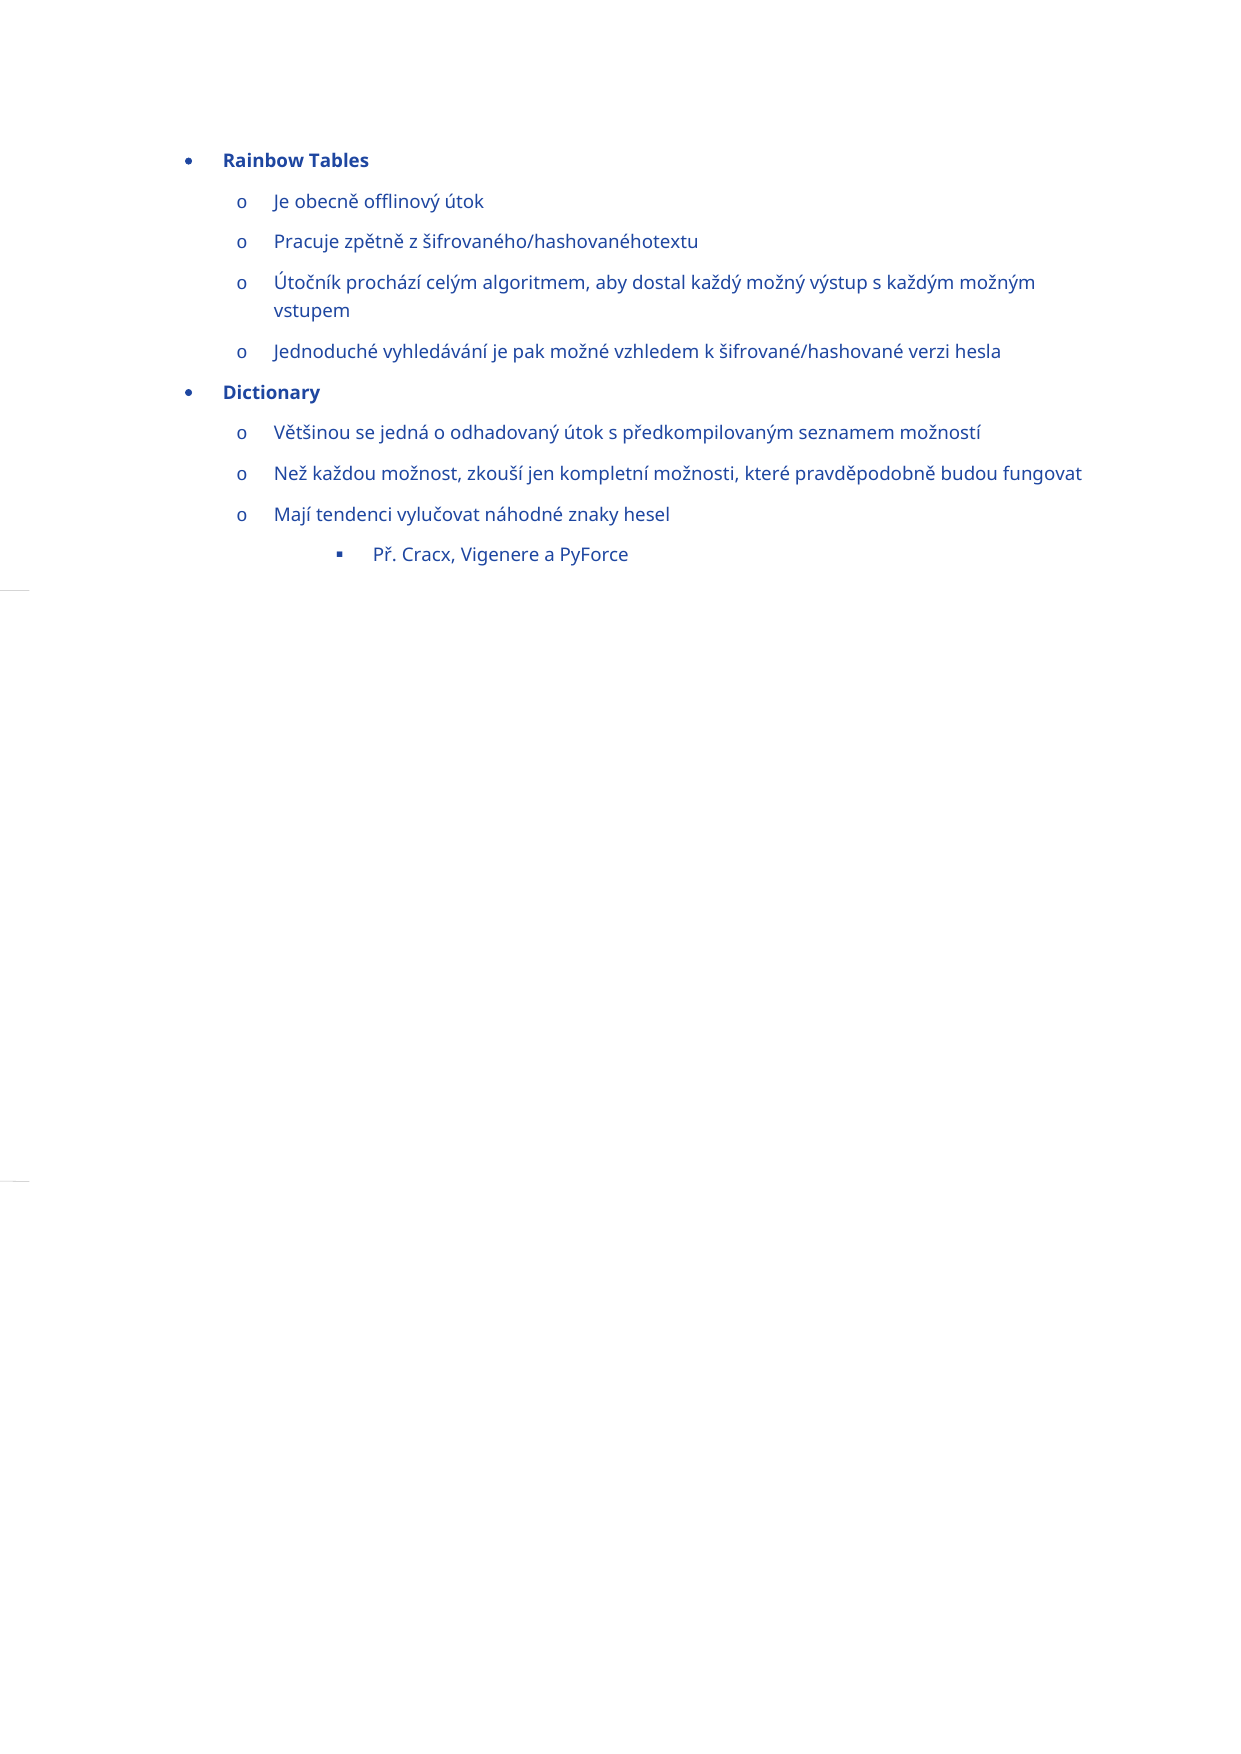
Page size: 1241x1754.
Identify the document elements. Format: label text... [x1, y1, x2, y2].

list Pracuje zpětně z šifrovaného/hashovanéhotextu [236, 229, 1093, 254]
list Než každou možnost, zkouší jen kompletní možnosti, které pravděpodobně budou fungovat [236, 460, 1093, 486]
list Je obecně offlinový útok [236, 188, 1093, 214]
list Útočník prochází celým algoritmem, aby dostal každý možný výstup s každým možným vstupem [236, 269, 1093, 323]
list Jednoduché vyhledávání je pak možné vzhledem k šifrované/hashované verzi hesla [236, 338, 1093, 364]
text Rainbow Tables [185, 148, 1093, 173]
list Př. Cracx, Vigenere a PyForce [335, 542, 1093, 567]
text Dictionary [185, 379, 1093, 404]
list Mají tendenci vylučovat náhodné znaky hesel [236, 501, 1093, 527]
list Většinou se jedná o odhadovaný útok s předkompilovaným seznamem možností [236, 419, 1093, 445]
